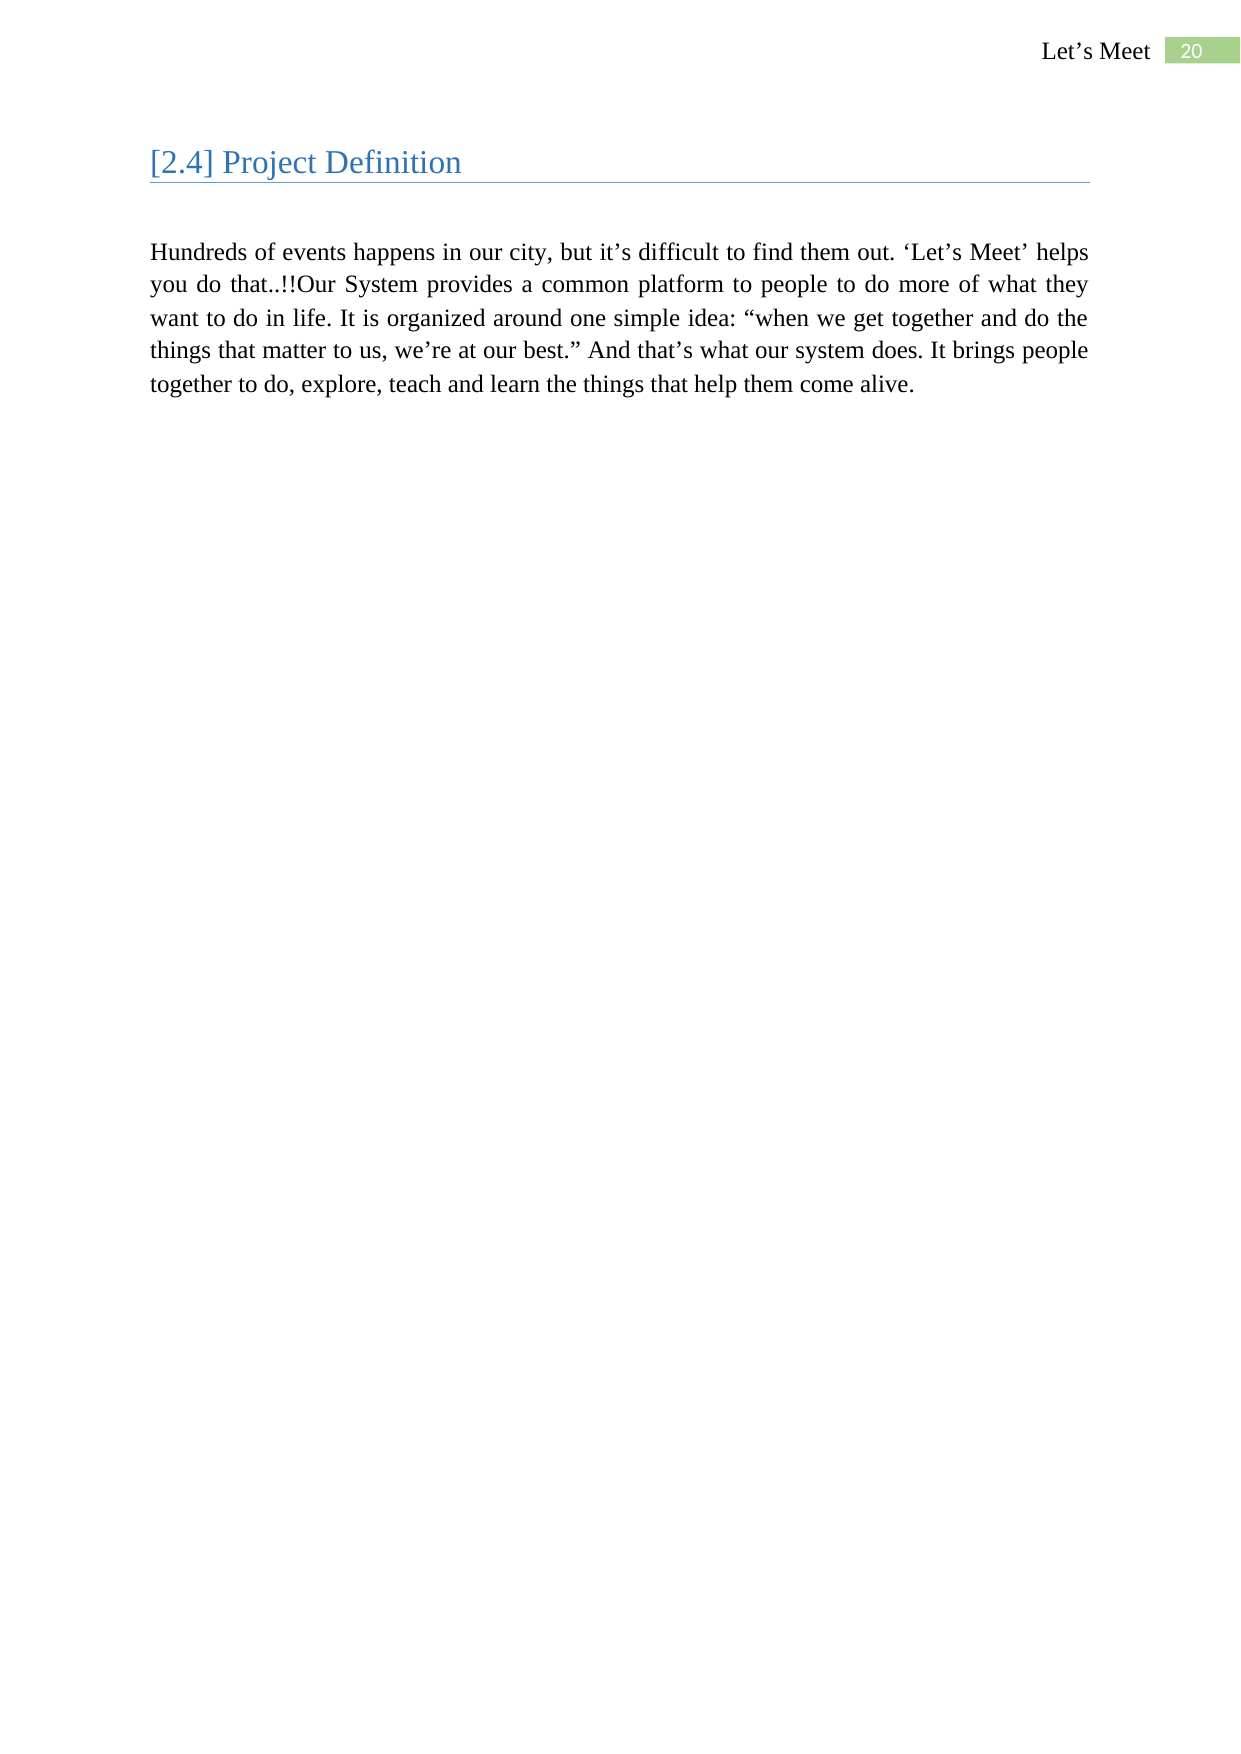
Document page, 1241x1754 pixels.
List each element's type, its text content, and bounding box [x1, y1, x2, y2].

list Hundreds of events happens in our city, but it’s difficult to find them out. ‘Let’s Meet’ helps you do that..!!Our System provides a common platform to people to do more of what they want to do in life. It is organized around one simple idea: “when we get together and do the things that matter to us, we’re at our best.” And that’s what our system does. It brings people together to do, explore, teach and learn the things that help them come alive. [150, 237, 1090, 397]
subtitle [2.4] Project Definition [150, 142, 1090, 182]
